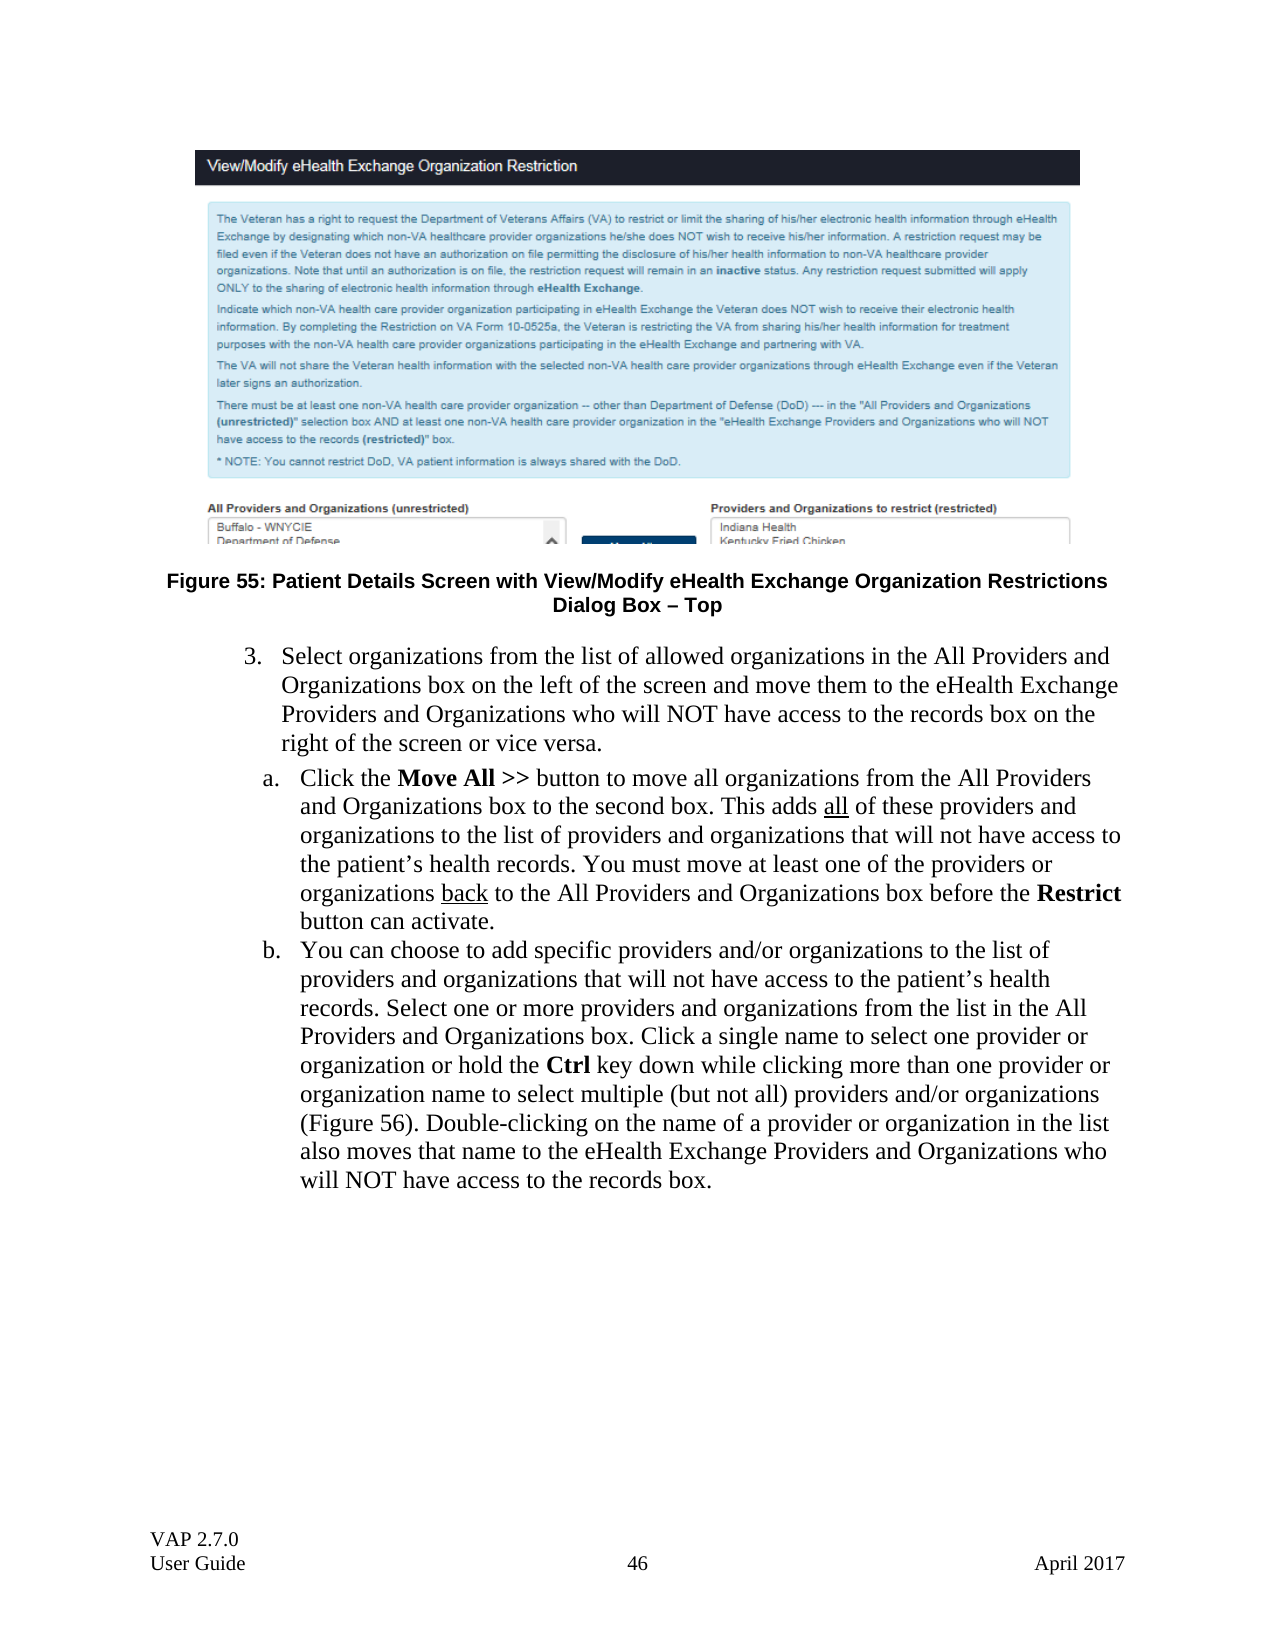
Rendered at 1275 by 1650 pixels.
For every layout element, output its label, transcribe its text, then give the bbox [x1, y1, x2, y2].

picture [195, 150, 1080, 544]
text Select organizations from the list of allowed organizations in the All Providers and Organizations box on the left of the screen and move them to the eHealth Exchange Providers and Organizations who will NOT have access to the records box on the right of the screen or vice versa. [244, 641, 1125, 756]
text Figure 55: Patient Details Screen with View/Modify eHealth Exchange Organization Restrictions Dialog Box – Top [150, 568, 1125, 616]
list Click the Move All >> button to move all organizations from the All Providers and Organizations box to the second box. This adds all of these providers and organizations to the list of providers and organizations that will not have access to the patient’s health records. You must move at least one of the providers or organizations back to the All Providers and Organizations box before the Restrict button can activate. [262, 763, 1125, 935]
text You can choose to add specific providers and/or organizations to the list of providers and organizations that will not have access to the patient’s health records. Select one or more providers and organizations from the list in the All Providers and Organizations box. Click a single name to select one provider or organization or hold the Ctrl key down while clicking more than one provider or organization name to select multiple (but not all) providers and/or organizations (Figure 56). Double-clicking on the name of a provider or organization in the list also moves that name to the eHealth Exchange Providers and Organizations who will NOT have access to the records box. [262, 935, 1125, 1194]
